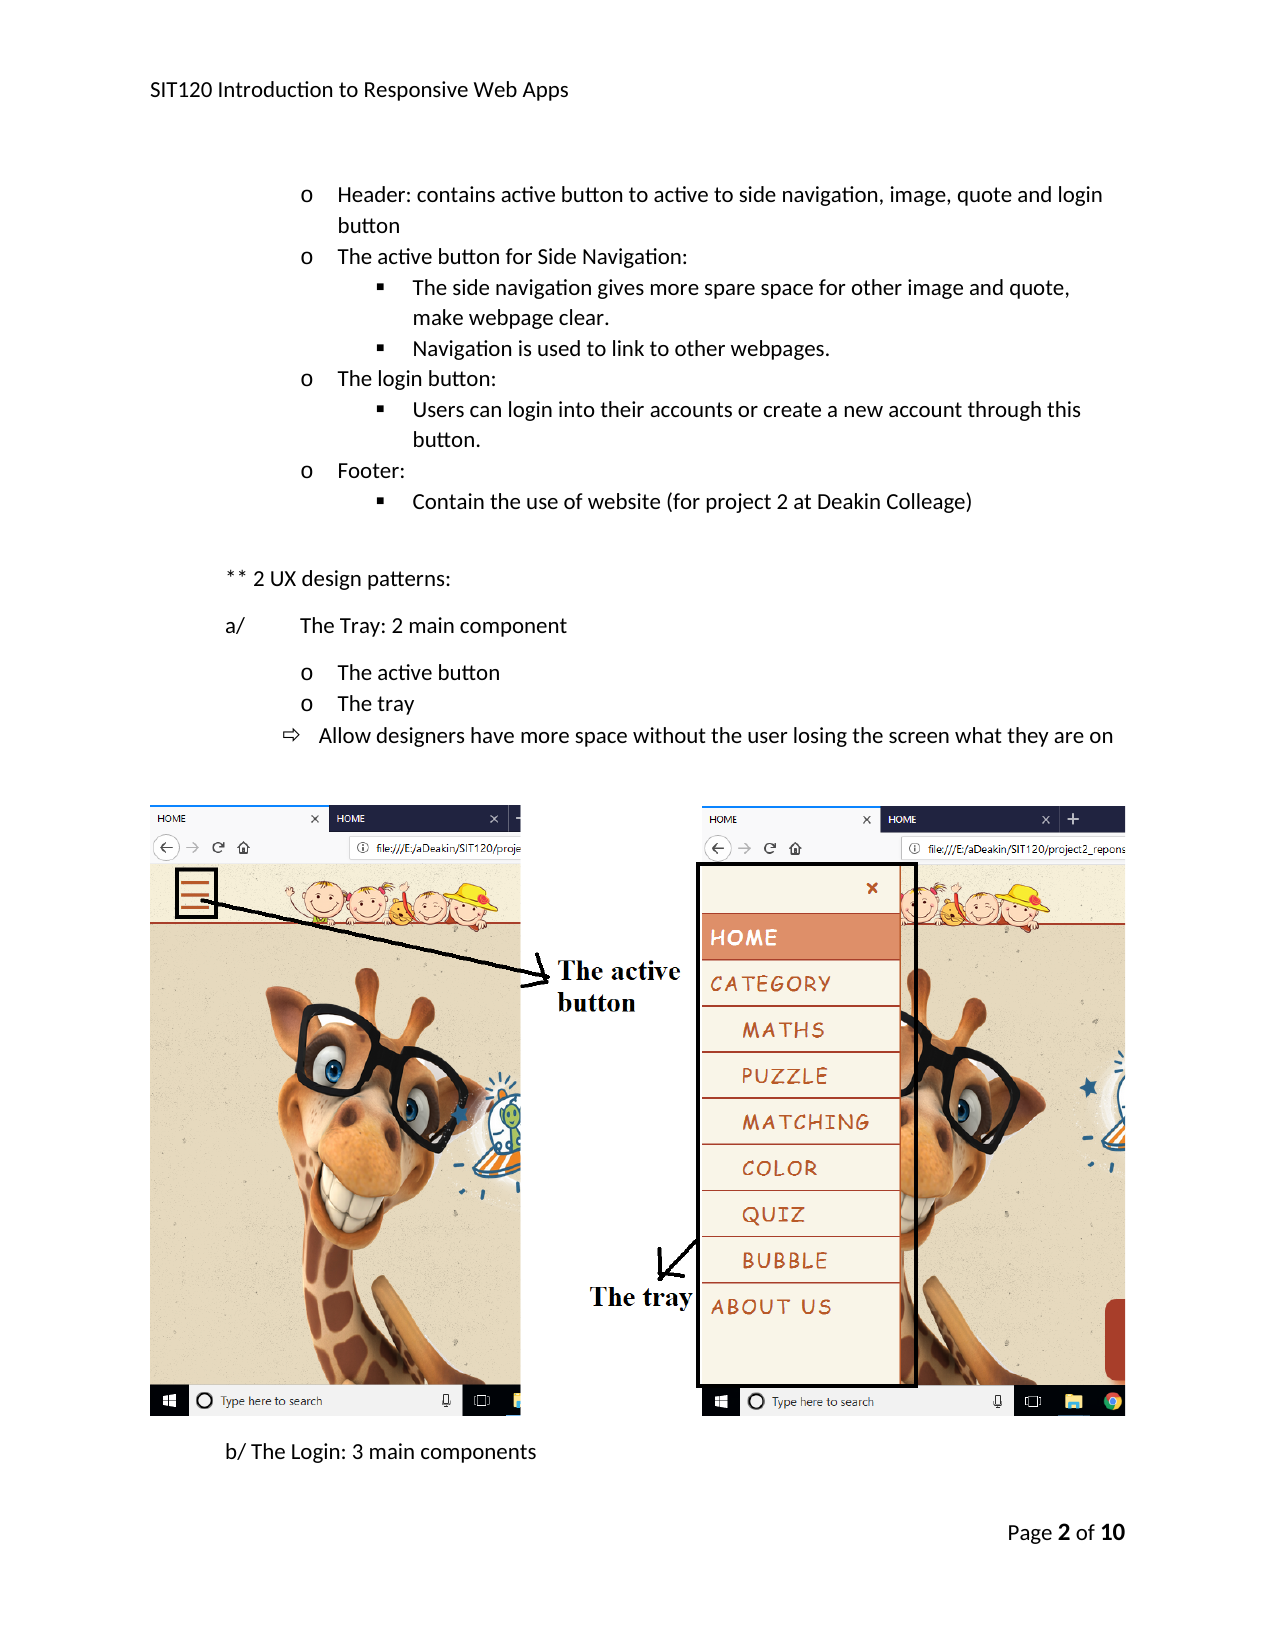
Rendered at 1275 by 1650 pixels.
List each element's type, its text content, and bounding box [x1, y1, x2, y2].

list Navigation is used to link to other webpages. [375, 334, 1125, 362]
text ** 2 UX design patterns: [225, 564, 1125, 592]
text a/ The Tray: 2 main component [225, 611, 1125, 639]
list The login button: [300, 364, 1125, 393]
text b/ The Login: 3 main components [225, 1416, 1125, 1465]
list Header: contains active button to active to side navigation, image, quote and login button [300, 180, 1125, 239]
list The active button for Side Navigation: [300, 242, 1125, 271]
list Contain the use of website (for project 2 at Deakin Colleage) [375, 487, 1125, 515]
picture [150, 805, 1125, 1416]
list The tray [300, 689, 1125, 719]
list Users can login into their accounts or create a new account through this button. [375, 395, 1125, 453]
list The active button [300, 658, 1125, 687]
list The side navigation gives more spare space for other image and quote, make webpage clear. [375, 273, 1125, 331]
list Allow designers have more space without the user losing the screen what they are on [281, 721, 1125, 749]
list Footer: [300, 456, 1125, 485]
